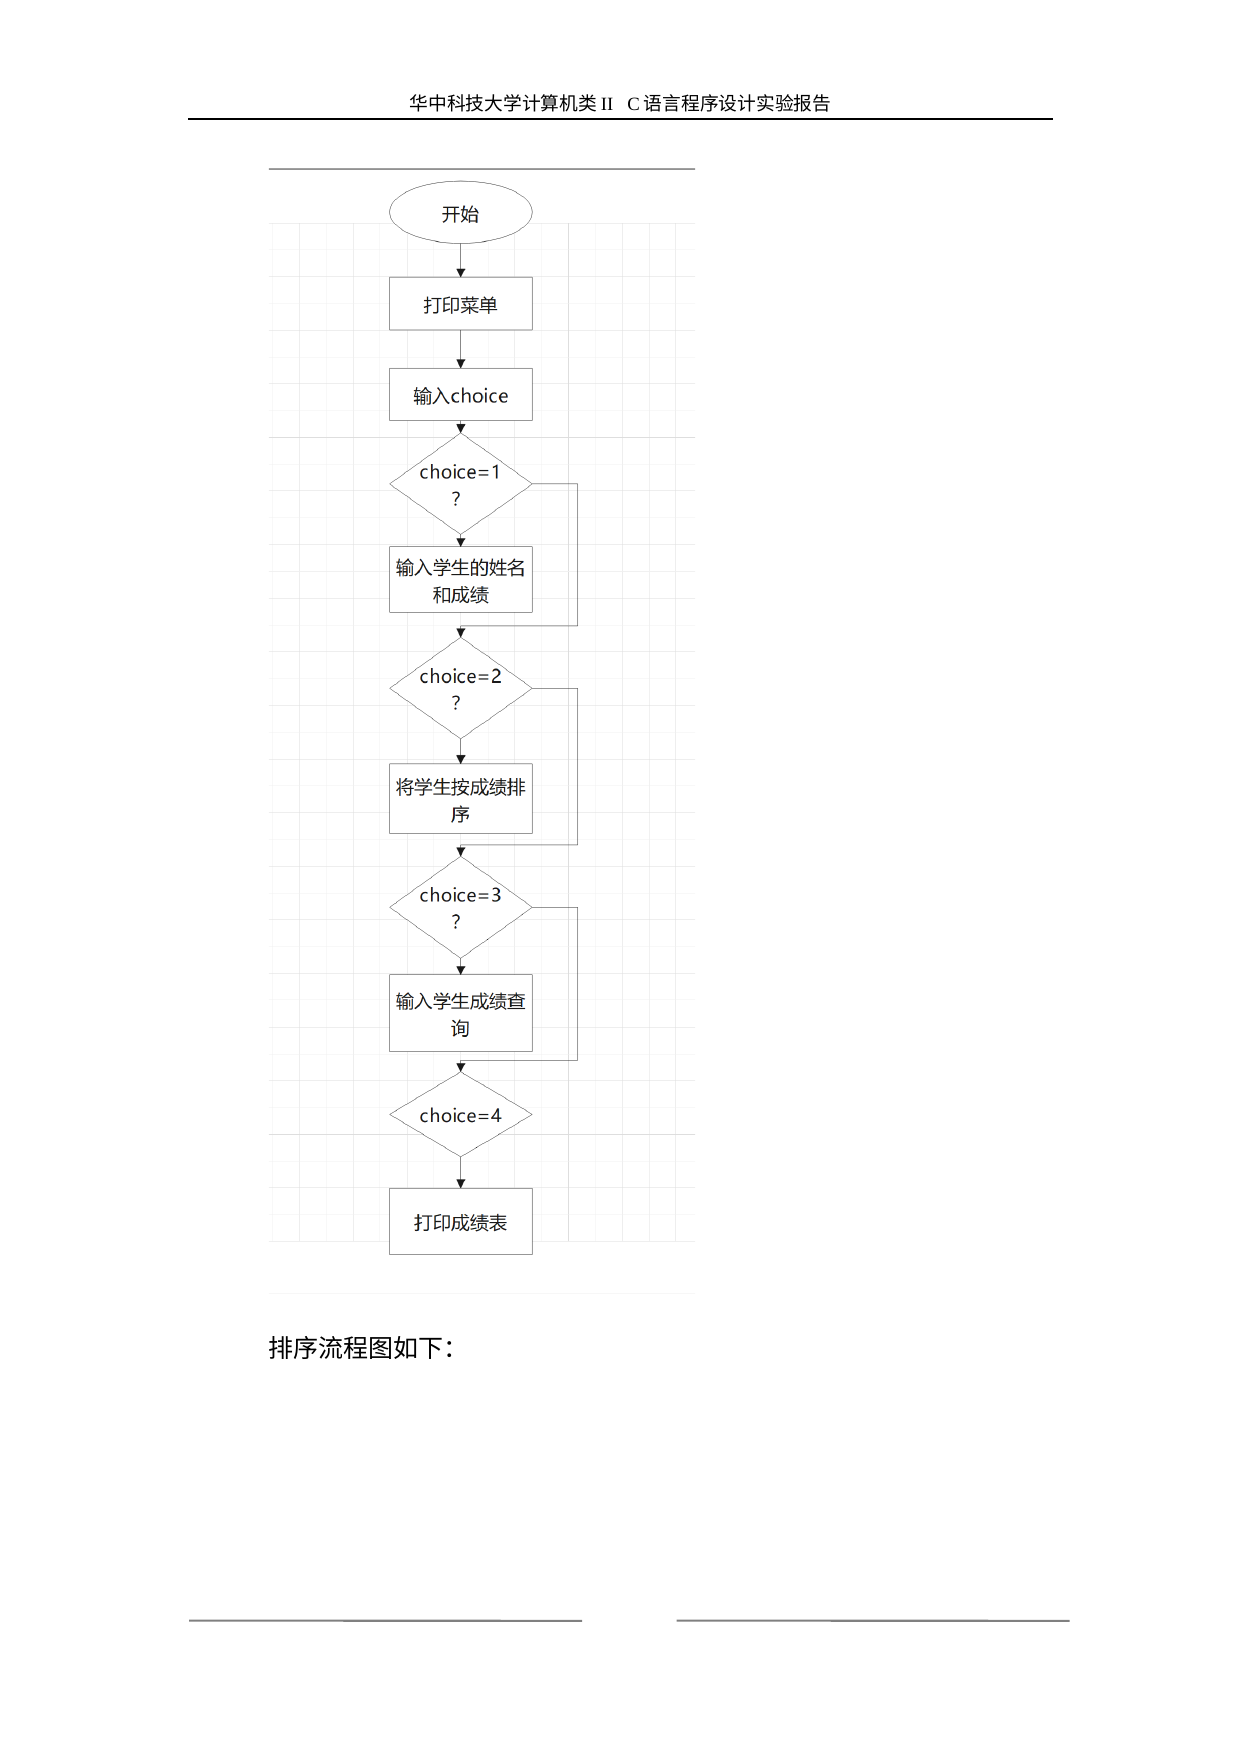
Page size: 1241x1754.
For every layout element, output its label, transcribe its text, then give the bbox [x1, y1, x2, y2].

text 排序流程图如下： [269, 1314, 1053, 1379]
picture [268, 168, 696, 1294]
